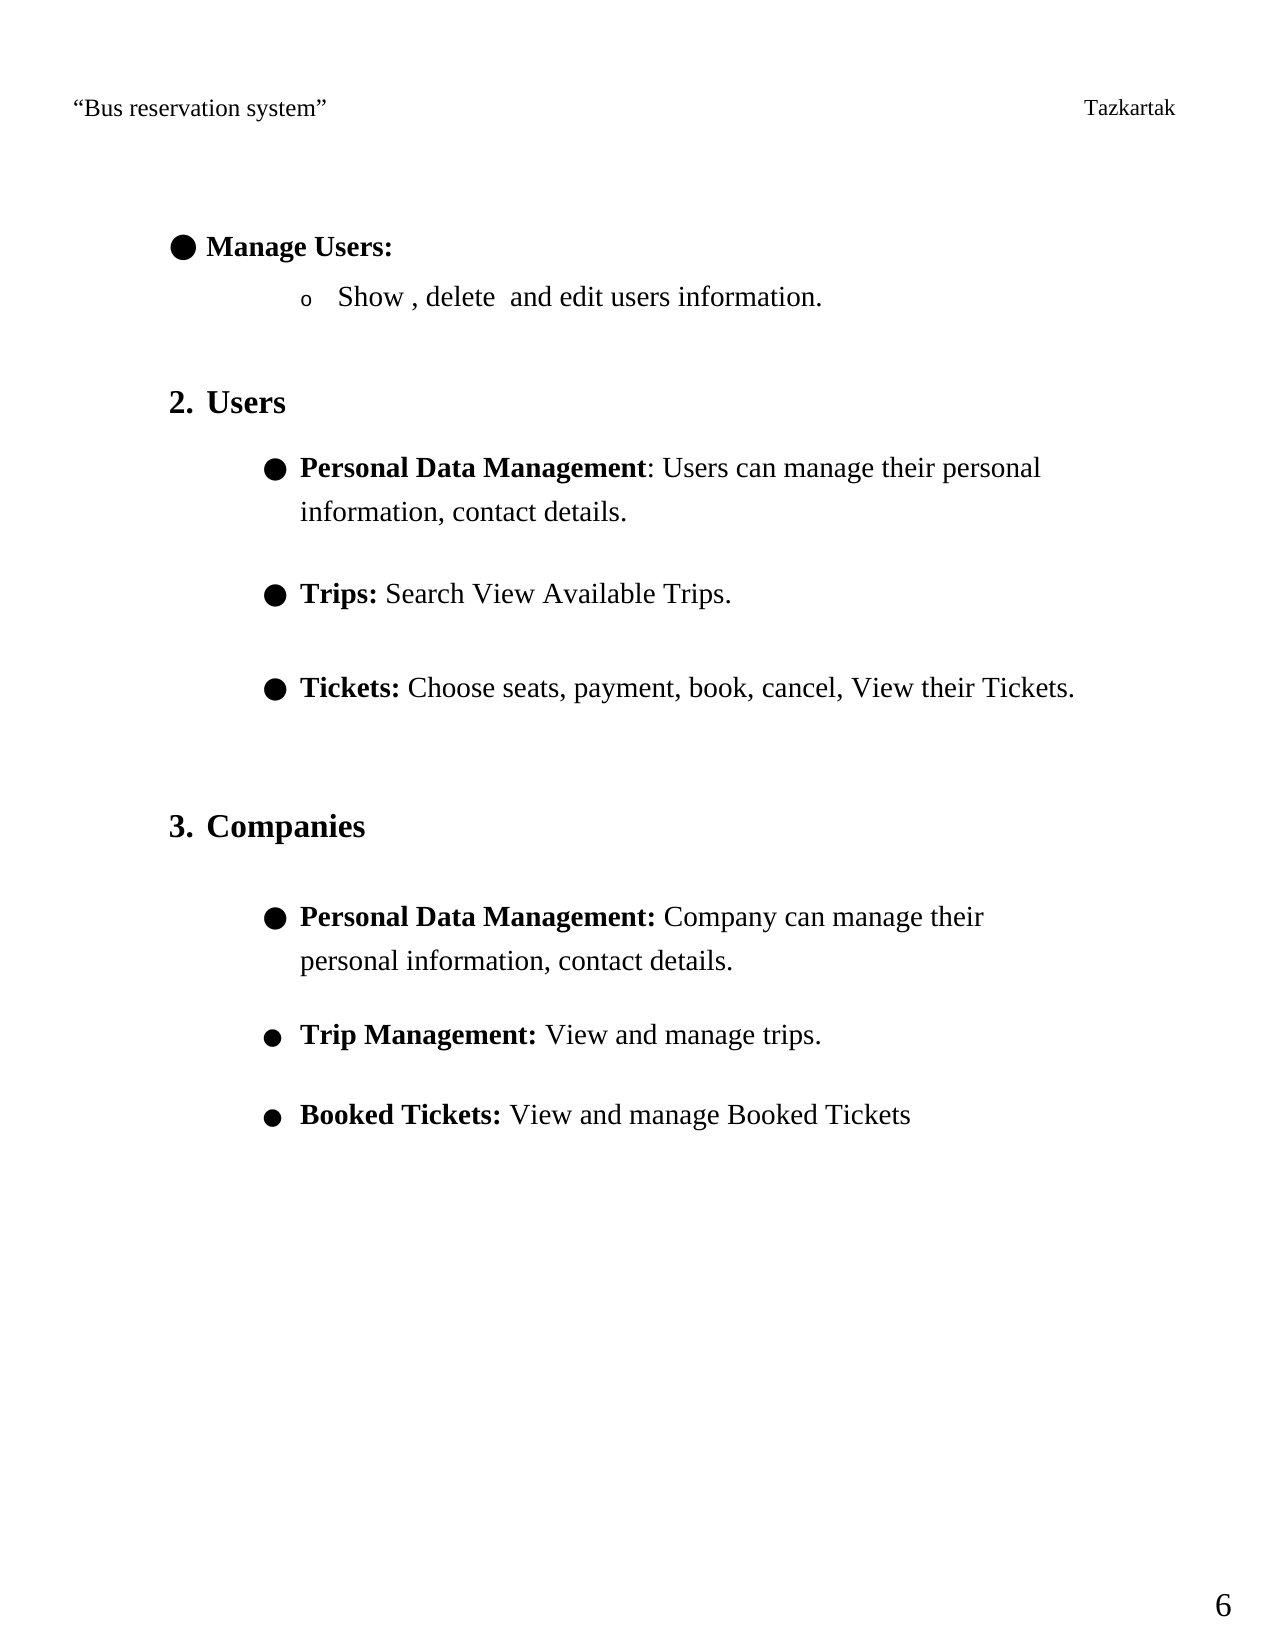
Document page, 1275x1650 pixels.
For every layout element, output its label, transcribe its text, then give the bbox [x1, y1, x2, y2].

list Show , delete and edit users information. [300, 279, 1231, 313]
list Personal Data Management: Company can manage their personal information, contact details. [262, 884, 1079, 977]
list Booked Tickets: View and manage Booked Tickets [262, 1091, 1056, 1137]
list Trips: Search View Available Trips. [262, 561, 1231, 621]
list Trip Management: View and manage trips. [262, 1010, 1056, 1057]
list Tickets: Choose seats, payment, book, cancel, View their Tickets. [262, 654, 1231, 714]
subtitle Users [169, 382, 1231, 421]
list Personal Data Management: Users can manage their personal information, contact details. [262, 434, 1074, 528]
subtitle Companies [169, 807, 1231, 845]
list Manage Users: [169, 207, 1231, 275]
